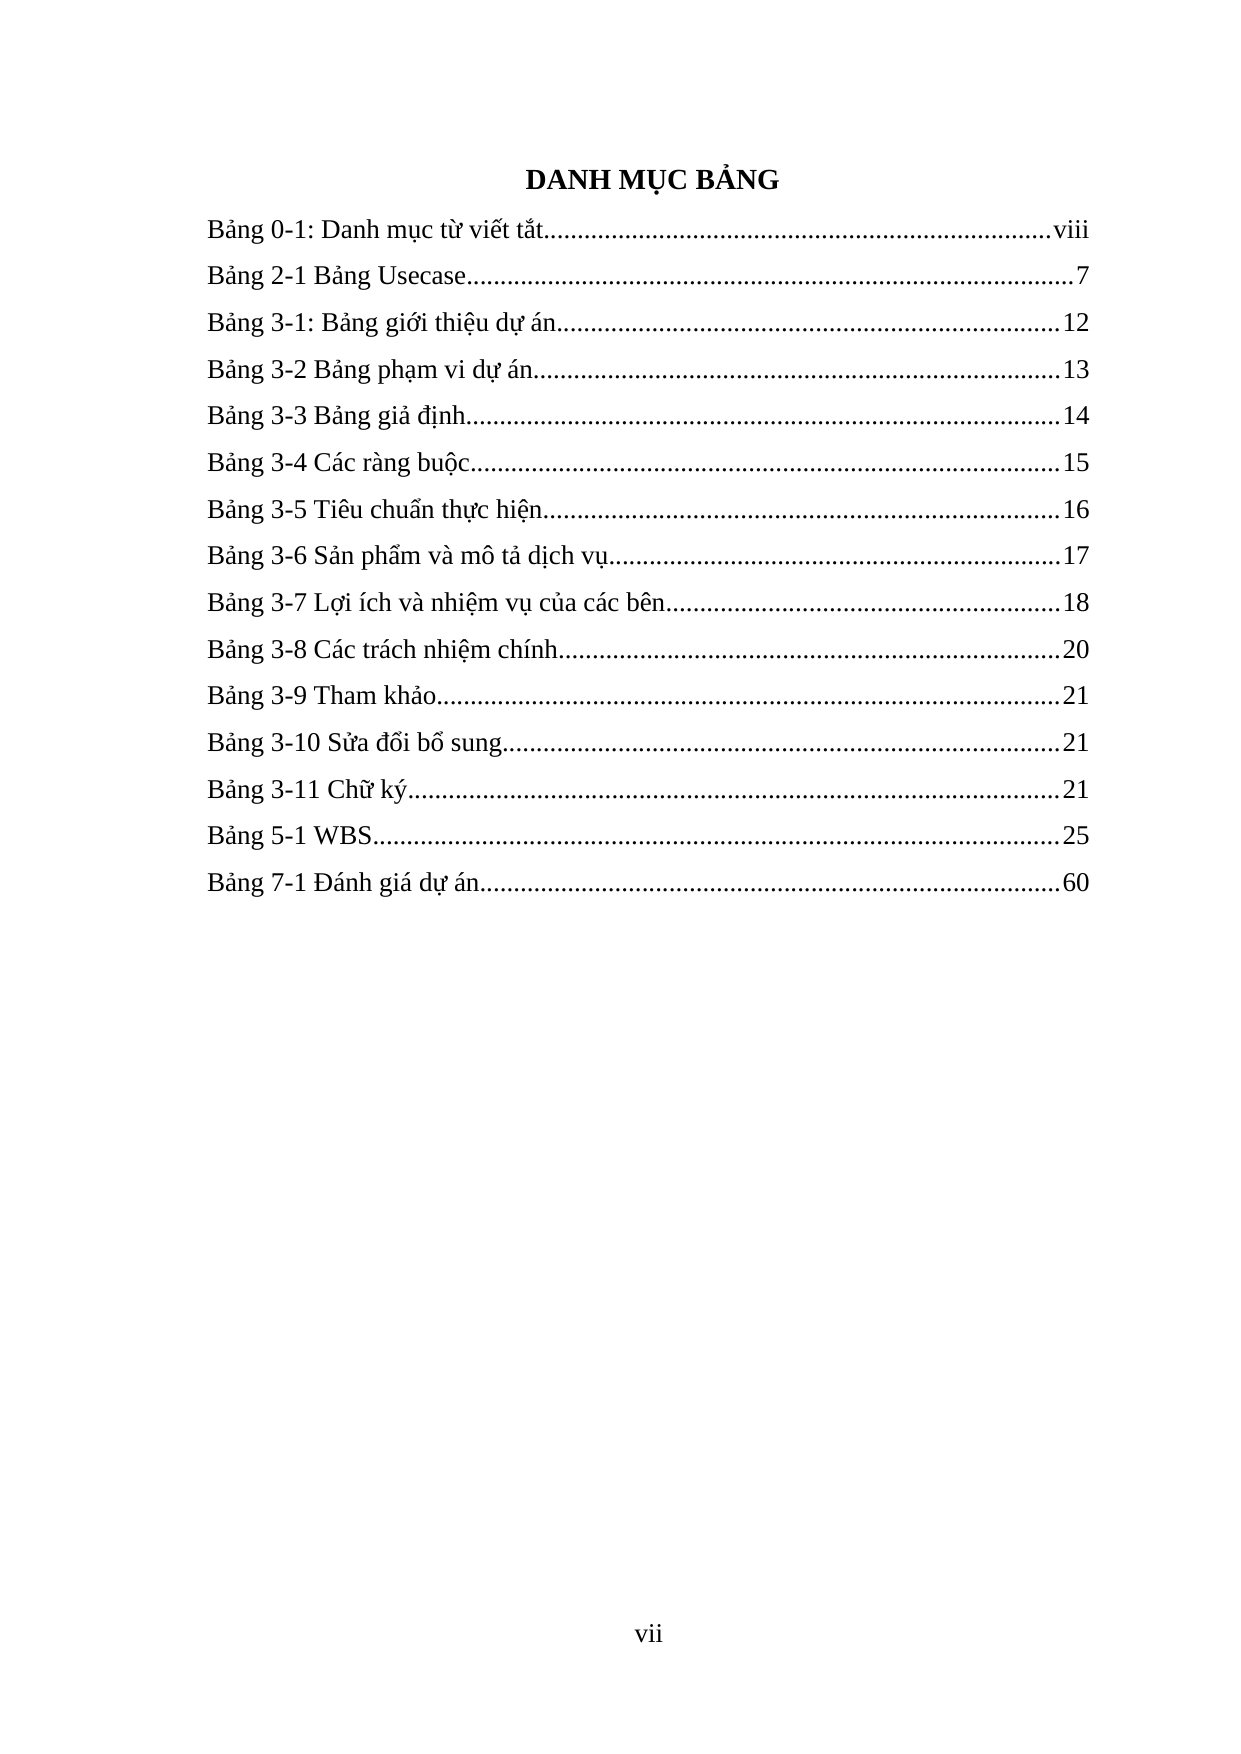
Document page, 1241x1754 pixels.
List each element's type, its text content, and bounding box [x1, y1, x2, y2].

text Bảng 7-1 Đánh giá dự án 60 [177, 866, 1090, 897]
text Bảng 3-1: Bảng giới thiệu dự án 12 [177, 306, 1090, 337]
text Bảng 3-5 Tiêu chuẩn thực hiện 16 [177, 493, 1090, 524]
text Bảng 3-11 Chữ ký 21 [177, 773, 1090, 804]
subtitle DANH MỤC BẢNG [215, 162, 1090, 196]
text Bảng 2-1 Bảng Usecase 7 [177, 259, 1090, 291]
text Bảng 3-9 Tham khảo 21 [177, 679, 1090, 711]
text Bảng 3-6 Sản phẩm và mô tả dịch vụ 17 [177, 539, 1090, 571]
text Bảng 3-10 Sửa đổi bổ sung 21 [177, 726, 1090, 757]
text Bảng 5-1 WBS 25 [177, 819, 1090, 851]
text Bảng 3-4 Các ràng buộc 15 [177, 446, 1090, 477]
text Bảng 3-3 Bảng giả định 14 [177, 399, 1090, 431]
text Bảng 3-2 Bảng phạm vi dự án 13 [177, 353, 1090, 384]
text Bảng 0-1: Danh mục từ viết tắt viii [177, 213, 1090, 244]
text Bảng 3-7 Lợi ích và nhiệm vụ của các bên 18 [177, 586, 1090, 617]
text Bảng 3-8 Các trách nhiệm chính 20 [177, 633, 1090, 664]
